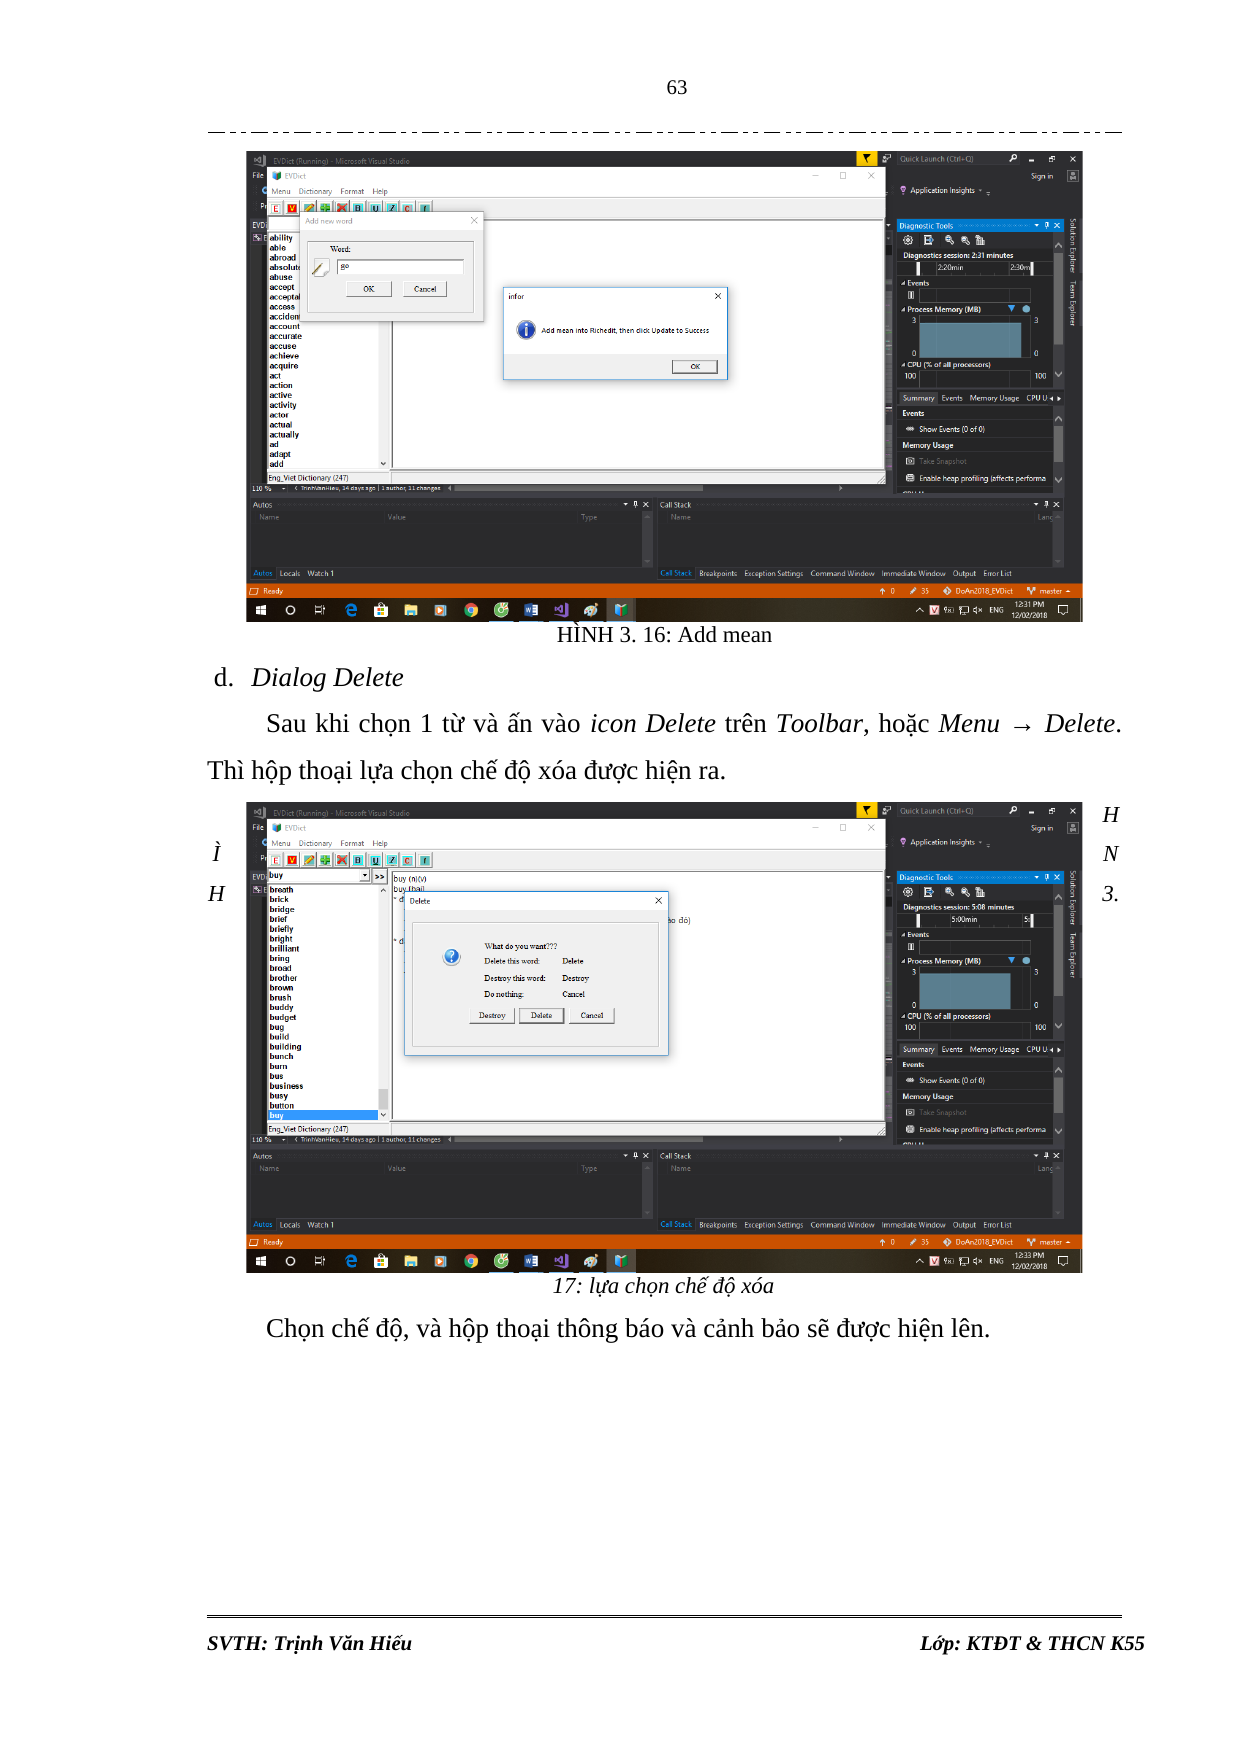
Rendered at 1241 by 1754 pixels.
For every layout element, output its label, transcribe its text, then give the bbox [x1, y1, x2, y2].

list Dialog Delete [214, 661, 1122, 692]
list Sau khi chọn 1 từ và ấn vào icon Delete trên Toolbar, hoặc Menu → Delete. Thì hộp thoại lựa chọn chế độ xóa được hiện ra. [207, 707, 1122, 785]
picture [246, 151, 1083, 622]
list Chọn chế độ, và hộp thoại thông báo và cảnh bảo sẽ được hiện lên. [207, 1312, 1122, 1343]
picture [246, 802, 1083, 1273]
